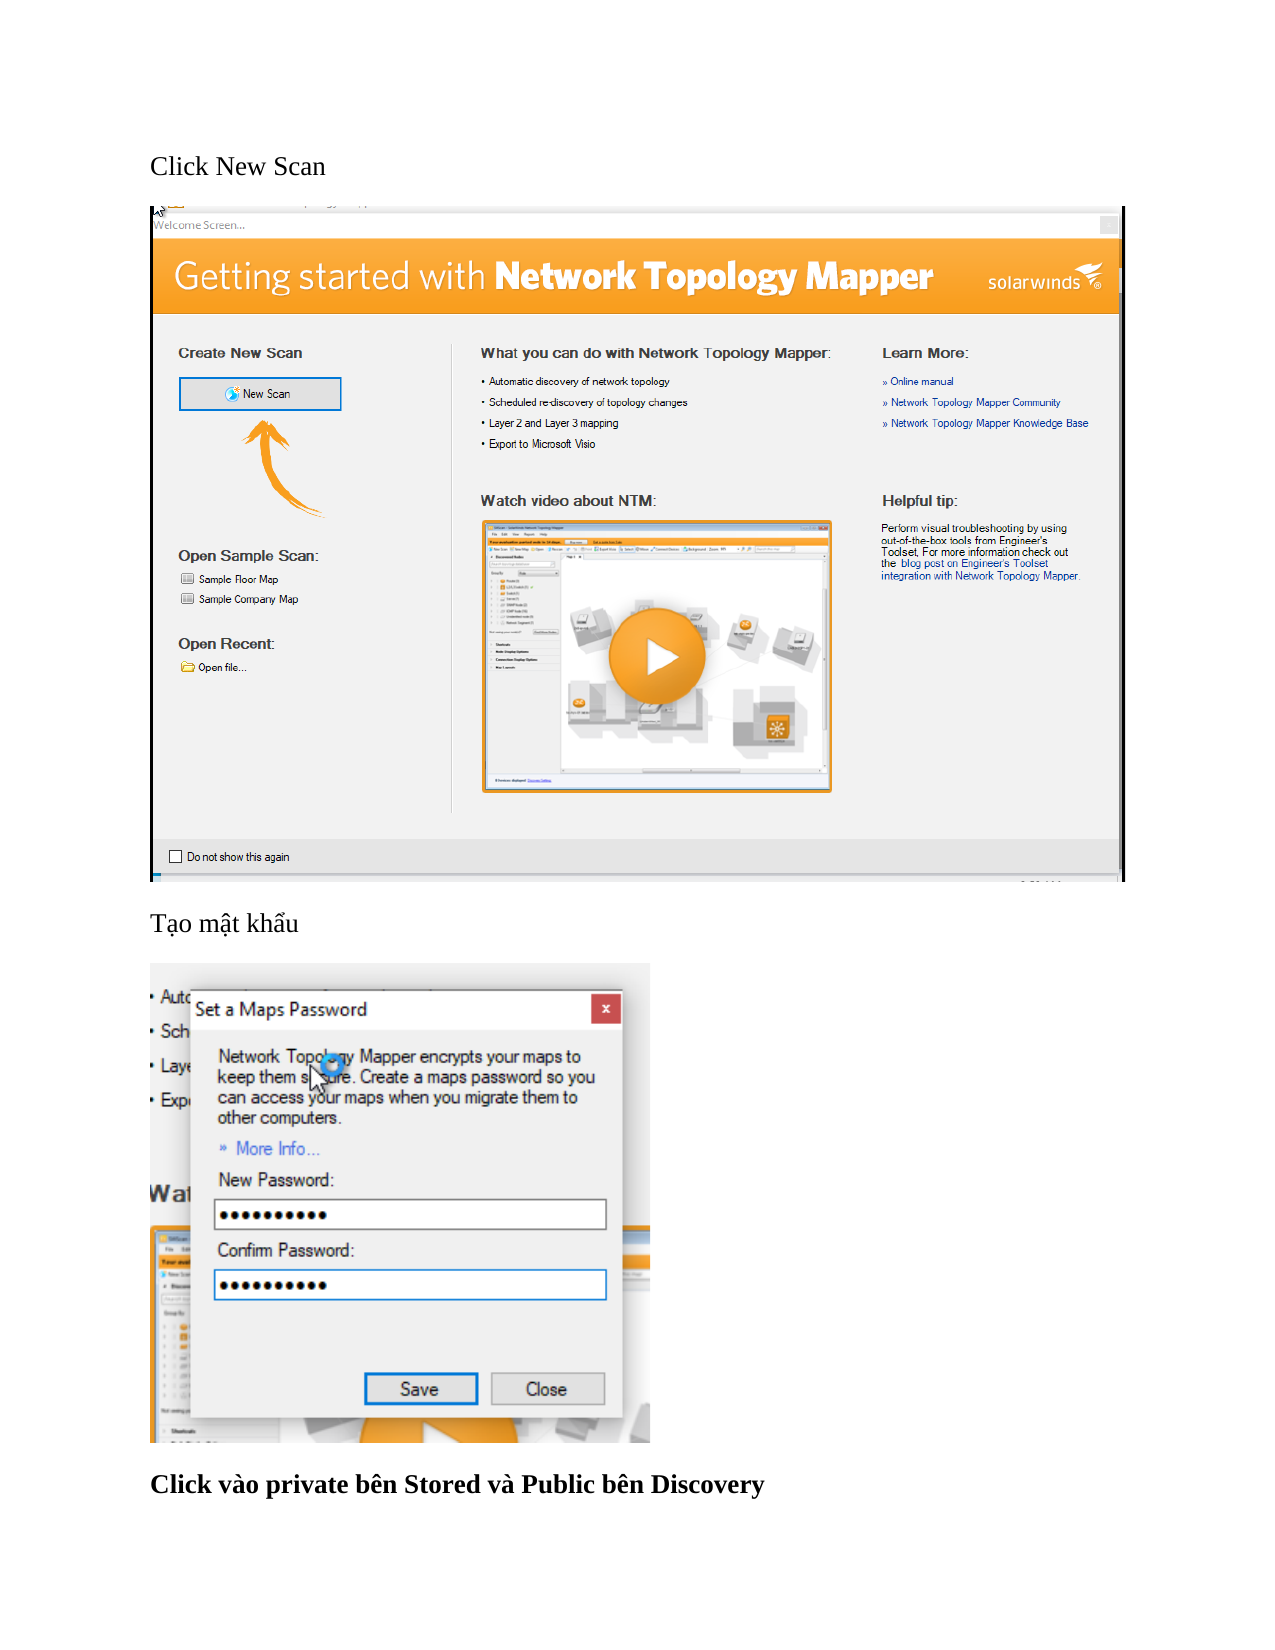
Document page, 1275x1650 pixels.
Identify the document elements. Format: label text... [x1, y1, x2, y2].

text Click vào private bên Stored và Public bên Discovery [150, 1468, 1125, 1499]
picture [150, 963, 650, 1443]
text Click New Scan [150, 150, 1125, 181]
picture [150, 206, 1125, 882]
text Tạo mật khẩu [150, 907, 1125, 938]
